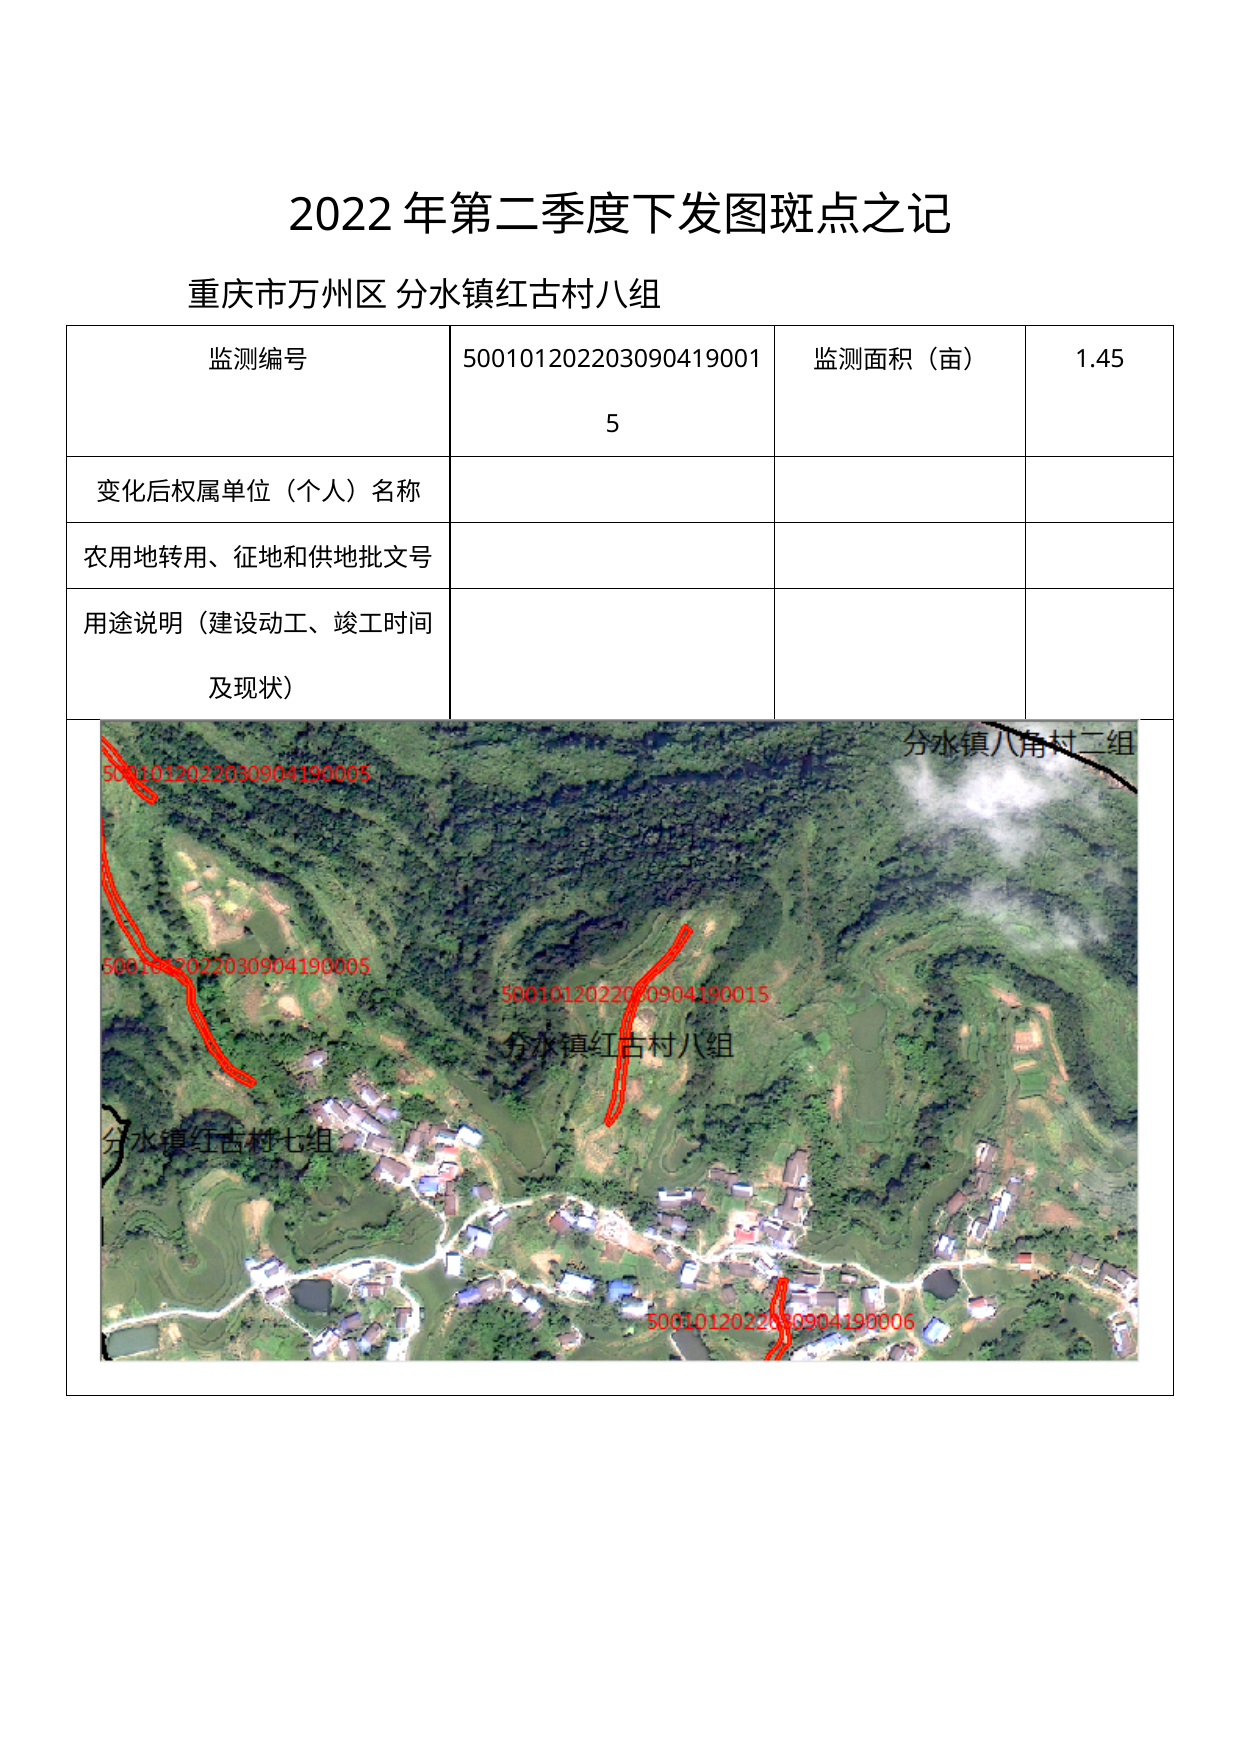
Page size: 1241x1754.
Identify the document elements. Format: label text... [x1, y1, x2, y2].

text 重庆市万州区 分水镇红古村八组 [187, 259, 1053, 324]
table_cell [1026, 457, 1173, 522]
table_cell [1026, 589, 1173, 719]
picture [99, 719, 1141, 1364]
table_cell [775, 589, 1025, 719]
text 2022年第二季度下发图斑点之记 [187, 162, 1053, 259]
table_cell [775, 523, 1025, 588]
table_cell [775, 457, 1025, 522]
table_cell 变化后权属单位（个人）名称 [67, 457, 449, 522]
table_cell [451, 523, 774, 588]
table_header 监测编号 [67, 326, 449, 456]
table_cell [451, 589, 774, 719]
table_cell 用途说明（建设动工、竣工时间及现状） [67, 589, 449, 719]
table_cell [67, 720, 1173, 1394]
table_header 1.45 [1026, 326, 1173, 456]
table_cell [1026, 523, 1173, 588]
table_header 5001012022030904190015 [451, 326, 774, 456]
table_cell 农用地转用、征地和供地批文号 [67, 523, 449, 588]
table_cell [451, 457, 774, 522]
table_header 监测面积（亩） [775, 326, 1025, 456]
